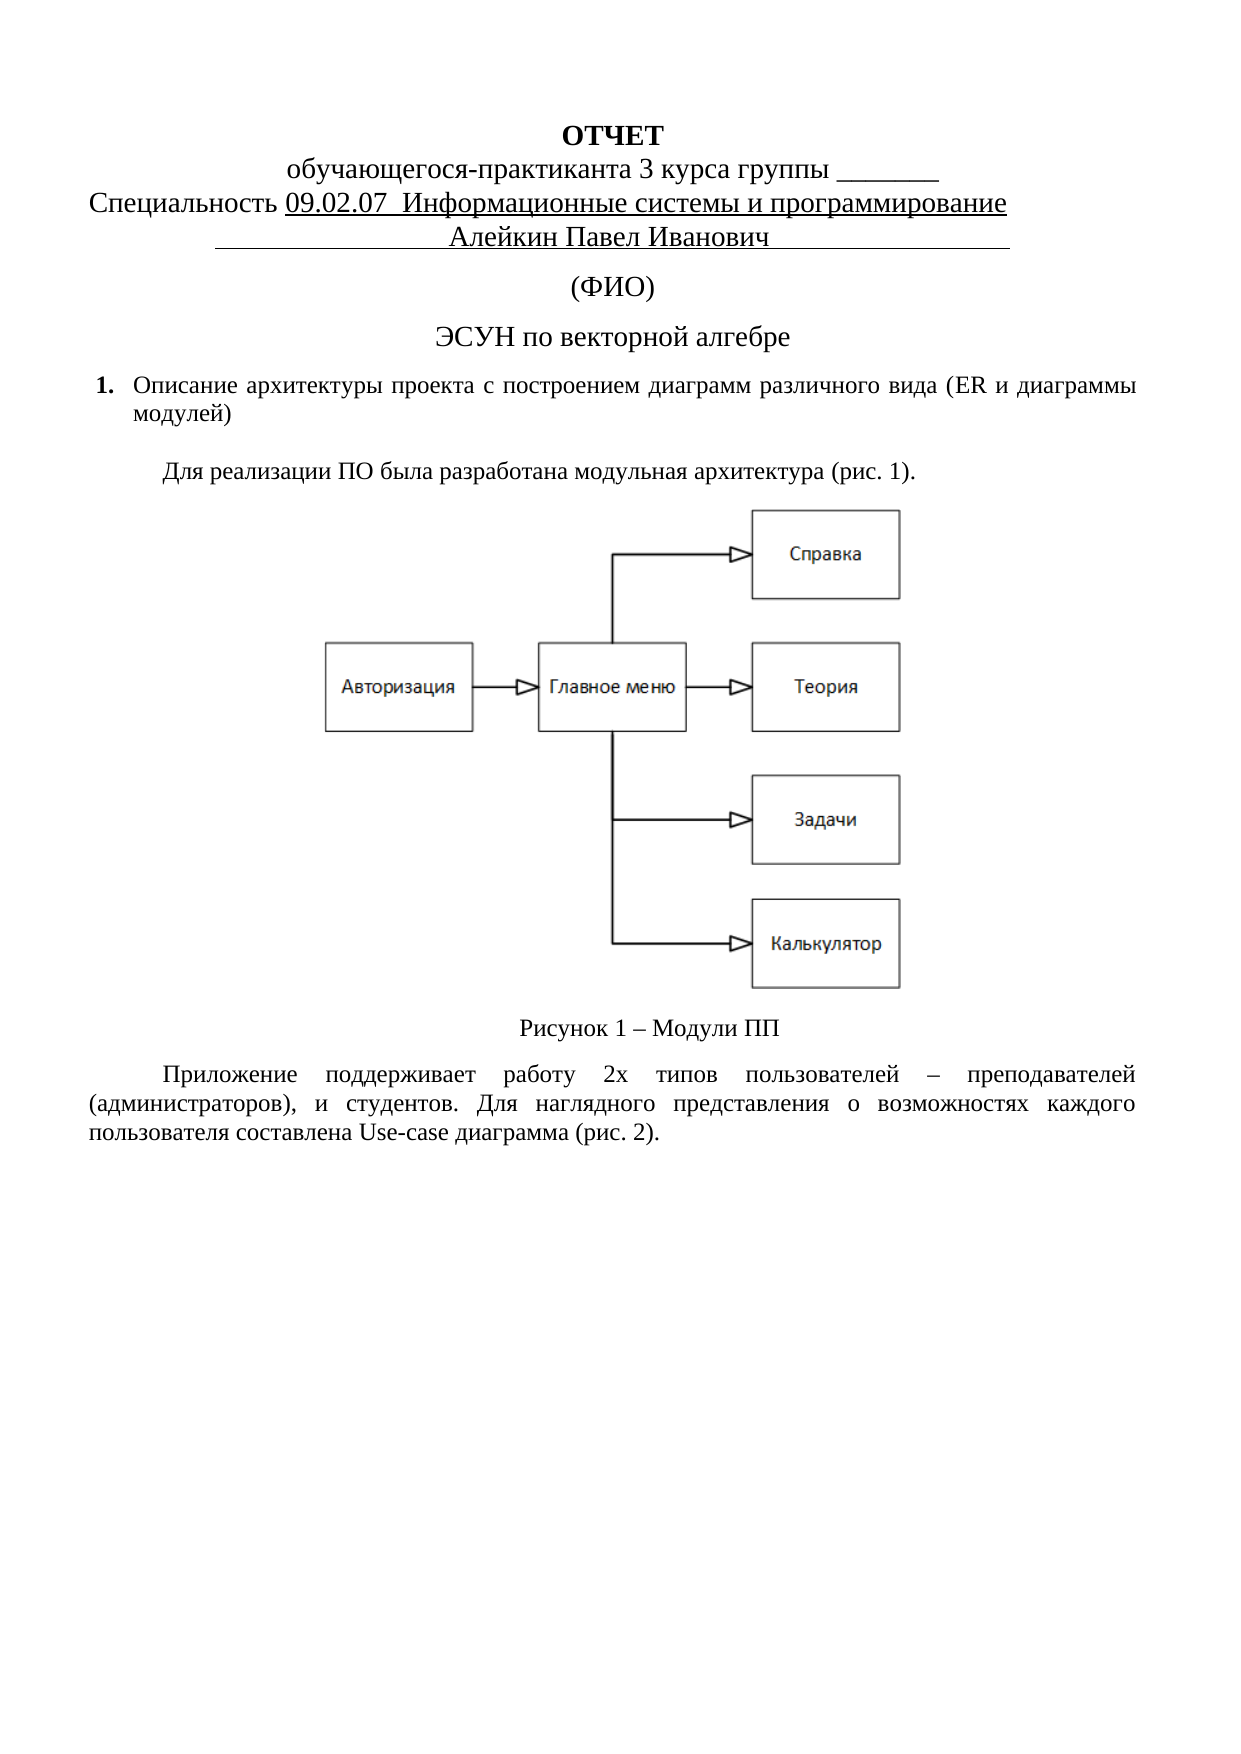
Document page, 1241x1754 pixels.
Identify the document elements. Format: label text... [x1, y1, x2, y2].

text Алейкин Павел Иванович [88, 219, 1137, 252]
text Для реализации ПО была разработана модульная архитектура (рис. 1). [88, 456, 1137, 485]
text (ФИО) [88, 269, 1137, 303]
picture [324, 509, 901, 989]
text Специальность 09.02.07 Информационные системы и программирование [88, 185, 1137, 219]
list Описание архитектуры проекта с построением диаграмм различного вида (ER и диаграммы модулей) [95, 370, 1137, 427]
text обучающегося-практиканта 3 курса группы _______ [88, 152, 1137, 185]
text ОТЧЕТ [88, 118, 1137, 152]
text ЭСУН по векторной алгебре [88, 319, 1137, 353]
text Приложение поддерживает работу 2х типов пользователей – преподавателей (администраторов), и студентов. Для наглядного представления о возможностях каждого пользователя составлена Use-case диаграмма (рис. 2). [88, 1059, 1137, 1145]
text Рисунок 1 – Модули ПП [88, 1013, 1137, 1042]
